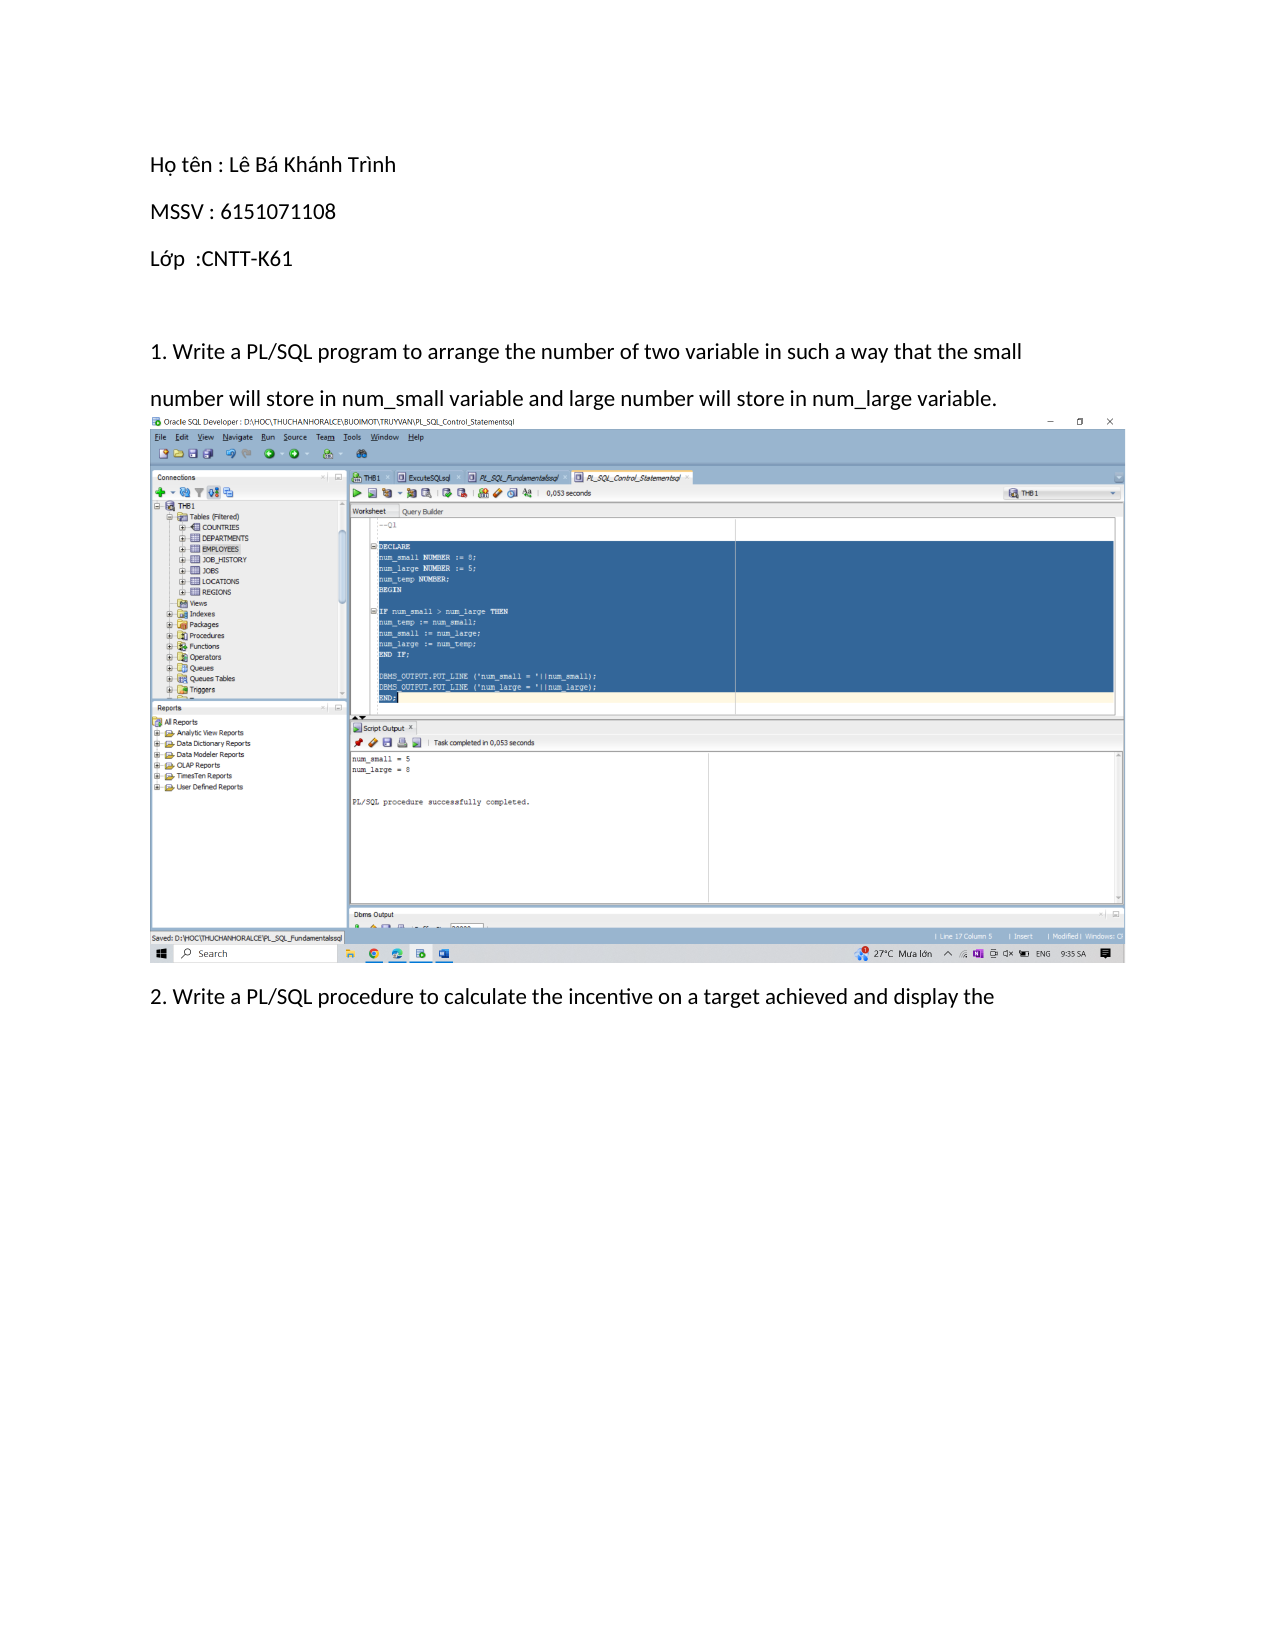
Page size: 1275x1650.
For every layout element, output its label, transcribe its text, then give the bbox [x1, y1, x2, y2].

text MSSV : 6151071108 [150, 197, 1125, 225]
text 2. Write a PL/SQL procedure to calculate the incentive on a target achieved and display the [150, 982, 1125, 1010]
text Lớp :CNTT-K61 [150, 244, 1125, 272]
text 1. Write a PL/SQL program to arrange the number of two variable in such a way that the small [150, 337, 1125, 366]
text Họ tên : Lê Bá Khánh Trình [150, 150, 1125, 178]
text number will store in num_small variable and large number will store in num_large variable. [150, 384, 1125, 414]
picture [150, 414, 1125, 963]
